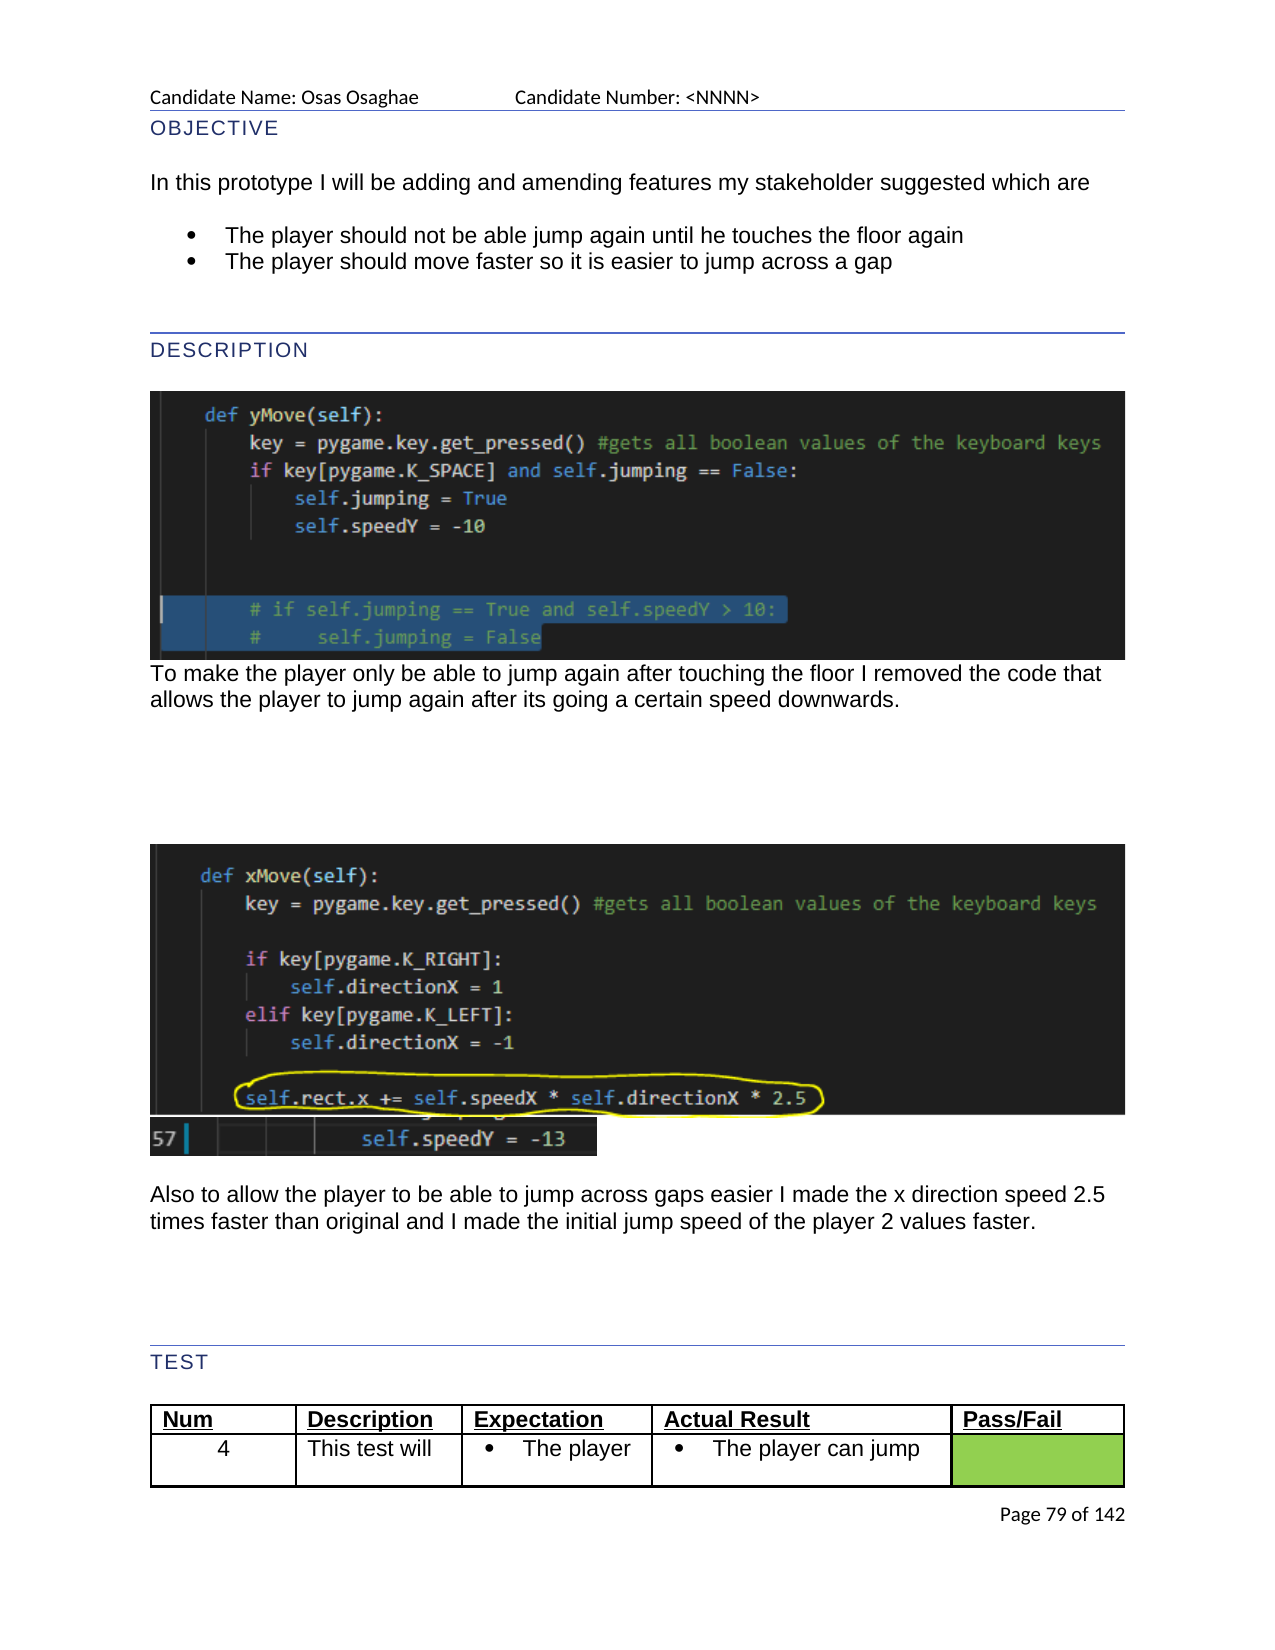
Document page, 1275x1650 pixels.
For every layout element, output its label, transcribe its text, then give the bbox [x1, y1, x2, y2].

table_header Pass/Fail [953, 1406, 1123, 1432]
table_header Num [152, 1406, 295, 1432]
subtitle Test [150, 1346, 1125, 1374]
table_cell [653, 1435, 950, 1485]
table_header Description [297, 1406, 461, 1432]
table_cell Pass [953, 1435, 1123, 1485]
table_header Expectation [463, 1406, 651, 1432]
picture [150, 391, 1125, 660]
text In this prototype I will be adding and amending features my stakeholder suggested which are [150, 169, 1125, 196]
table_header Actual Result [653, 1406, 950, 1432]
text Also to allow the player to be able to jump across gaps easier I made the x direction speed 2.5 times faster than original and I made the initial jump speed of the player 2 values faster. [150, 1181, 1125, 1234]
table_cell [463, 1435, 651, 1485]
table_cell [297, 1435, 461, 1485]
list The player should move faster so it is easier to jump across a gap [187, 248, 1125, 274]
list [187, 222, 1125, 248]
picture [150, 844, 1125, 1156]
text To make the player only be able to jump again after touching the floor I removed the code that allows the player to jump again after its going a certain speed downwards. [150, 660, 1125, 712]
subtitle Description [150, 334, 1125, 362]
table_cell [152, 1435, 295, 1485]
subtitle Objective [150, 111, 1125, 139]
